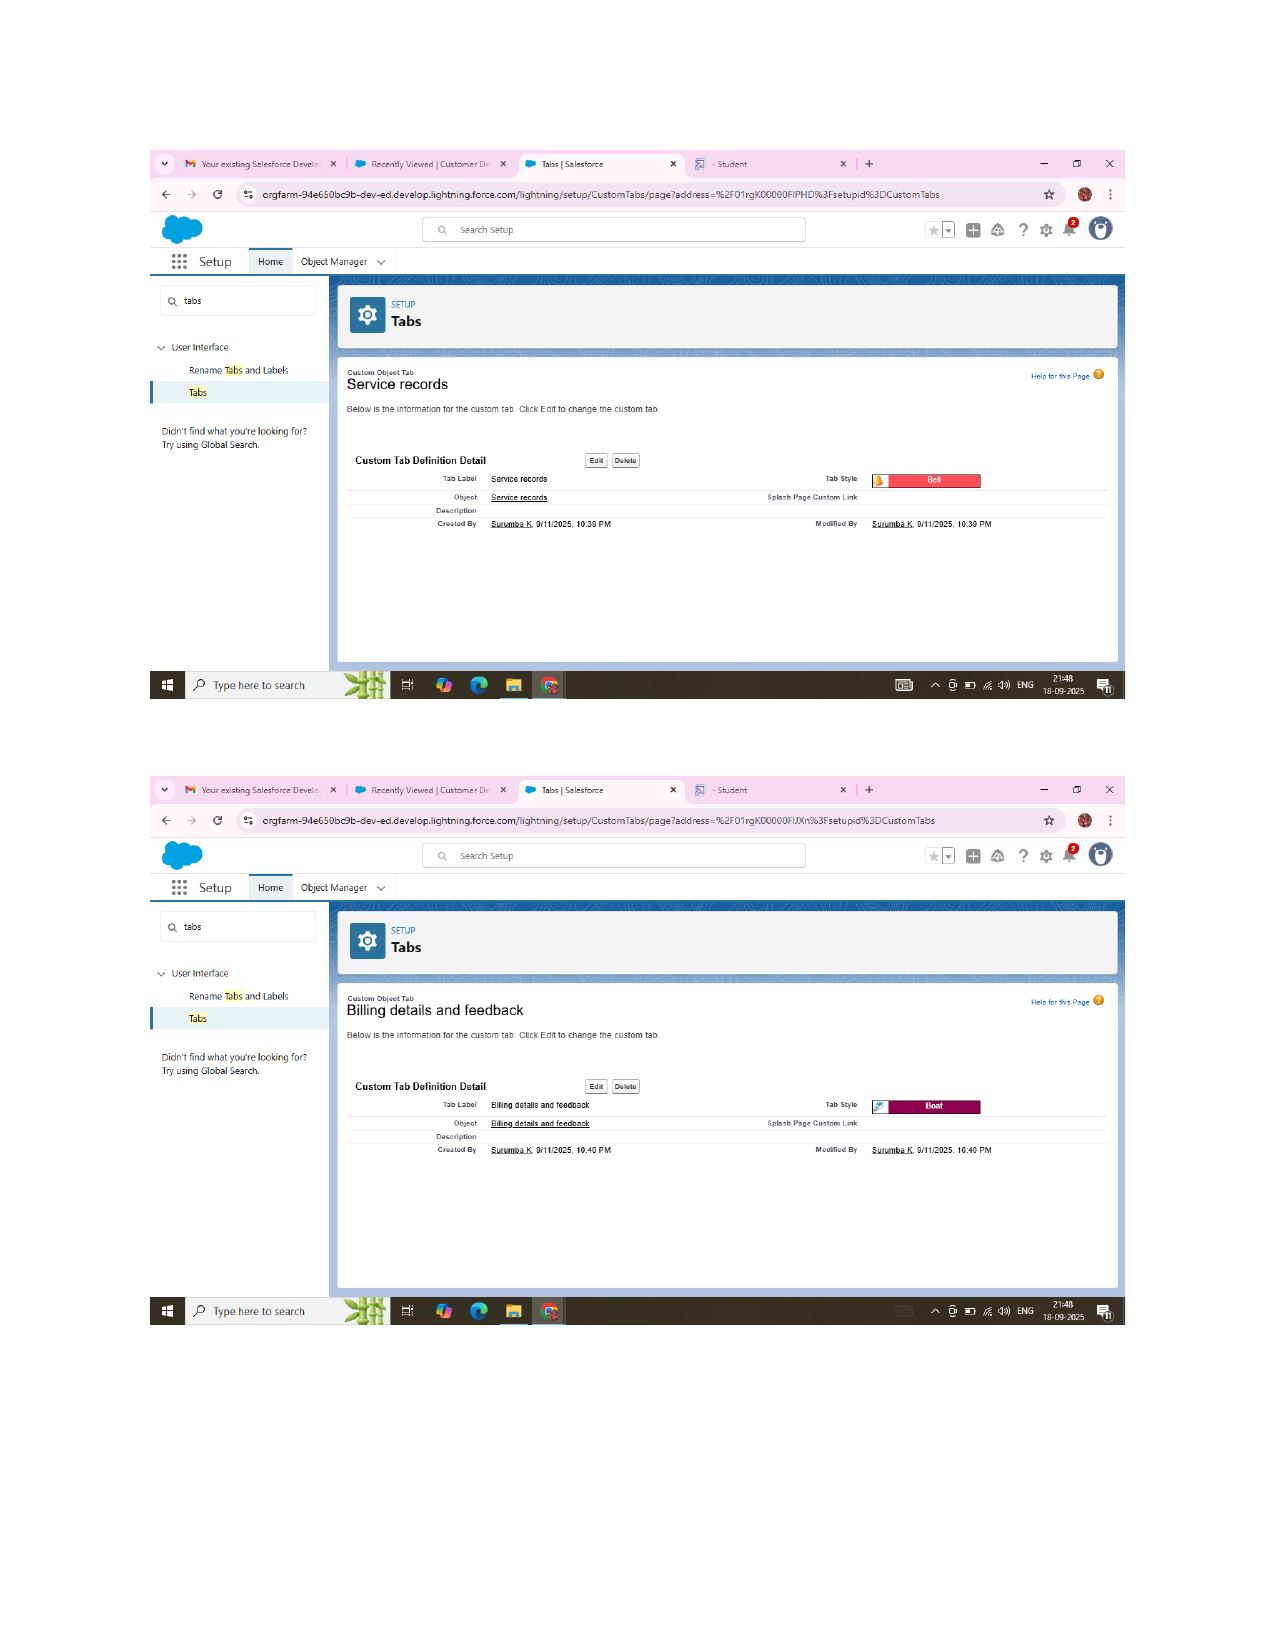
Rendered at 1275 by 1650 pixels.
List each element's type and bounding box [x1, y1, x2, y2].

picture [150, 776, 1125, 1325]
picture [150, 150, 1125, 699]
